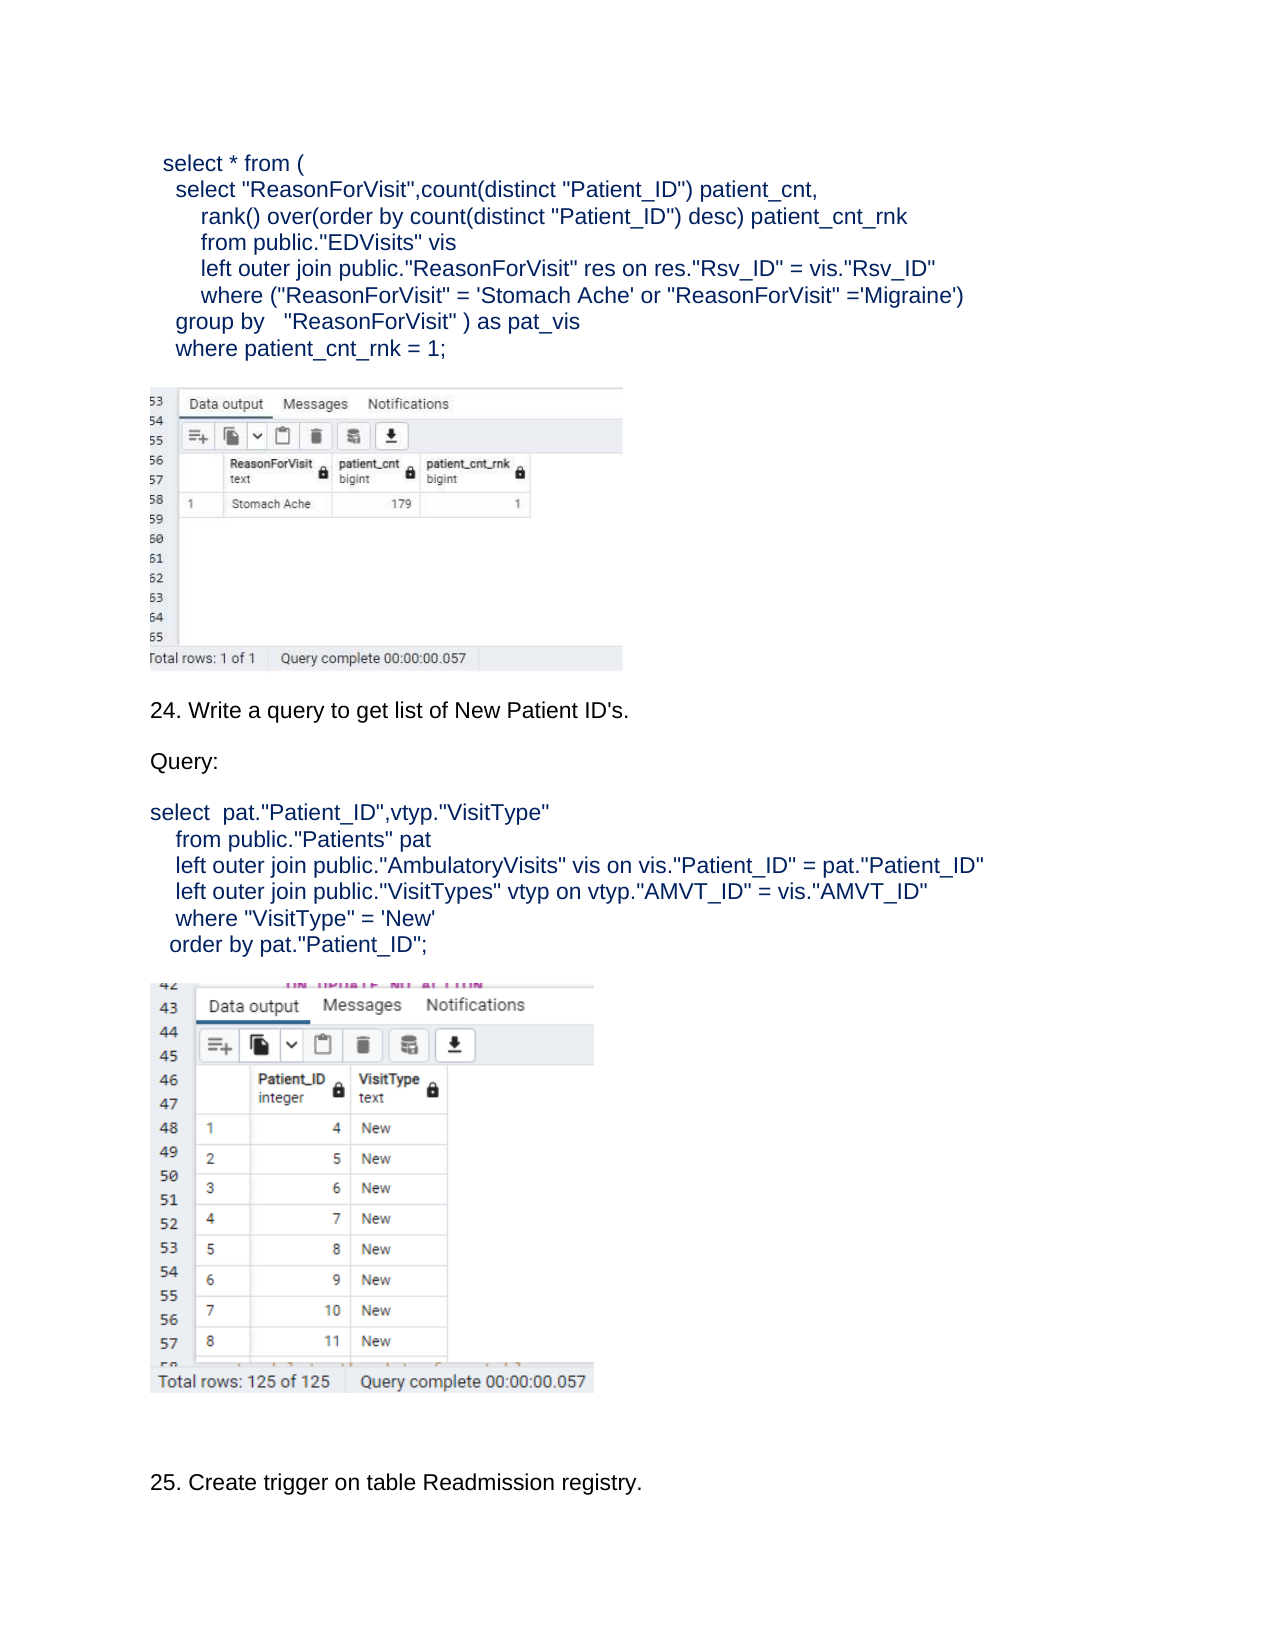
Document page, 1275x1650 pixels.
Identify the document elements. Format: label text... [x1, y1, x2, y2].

text select "ReasonForVisit",count(distinct "Patient_ID") patient_cnt, [150, 176, 1125, 203]
text group by "ReasonForVisit" ) as pat_vis [150, 308, 1125, 334]
text where patient_cnt_rnk = 1; [150, 334, 1125, 361]
text 24. Write a query to get list of New Patient ID's. [150, 697, 1125, 723]
text Query: [150, 748, 1125, 774]
text left outer join public."AmbulatoryVisits" vis on vis."Patient_ID" = pat."Patient_ID" [150, 852, 1125, 878]
text where "VisitType" = 'New' [150, 905, 1125, 931]
text select pat."Patient_ID",vtyp."VisitType" [150, 799, 1125, 826]
text left outer join public."VisitTypes" vtyp on vtyp."AMVT_ID" = vis."AMVT_ID" [150, 878, 1125, 905]
text order by pat."Patient_ID"; [150, 931, 1125, 957]
picture [150, 387, 623, 673]
text select * from ( [150, 150, 1125, 176]
text left outer join public."ReasonForVisit" res on res."Rsv_ID" = vis."Rsv_ID" [150, 255, 1125, 282]
text from public."Patients" pat [150, 826, 1125, 852]
text rank() over(order by count(distinct "Patient_ID") desc) patient_cnt_rnk [150, 203, 1125, 229]
text where ("ReasonForVisit" = 'Stomach Ache' or "ReasonForVisit" ='Migraine') [150, 282, 1125, 308]
text 25. Create trigger on table Readmission registry. [150, 1468, 1125, 1495]
text from public."EDVisits" vis [150, 229, 1125, 255]
picture [150, 983, 594, 1393]
